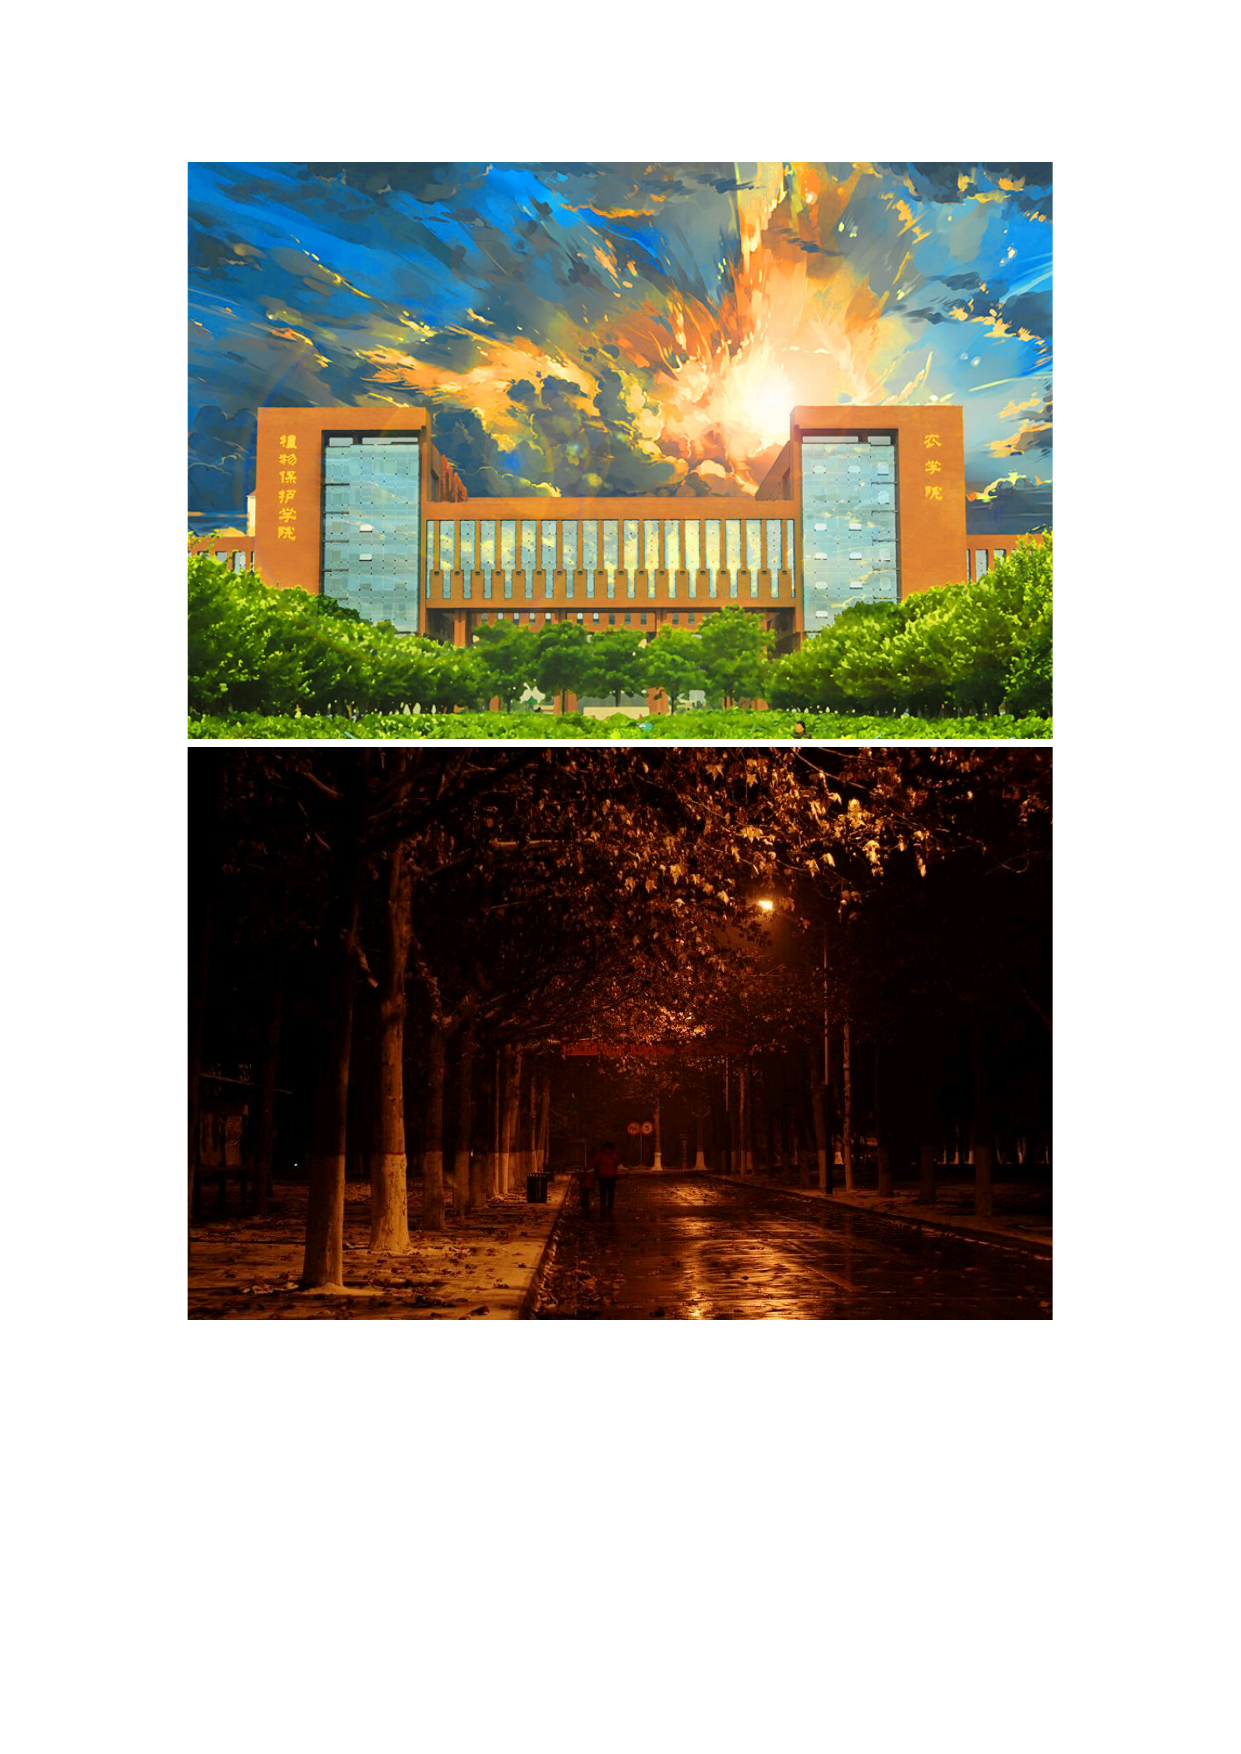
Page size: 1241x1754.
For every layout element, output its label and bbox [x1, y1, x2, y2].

picture [187, 162, 1053, 739]
picture [187, 747, 1053, 1320]
